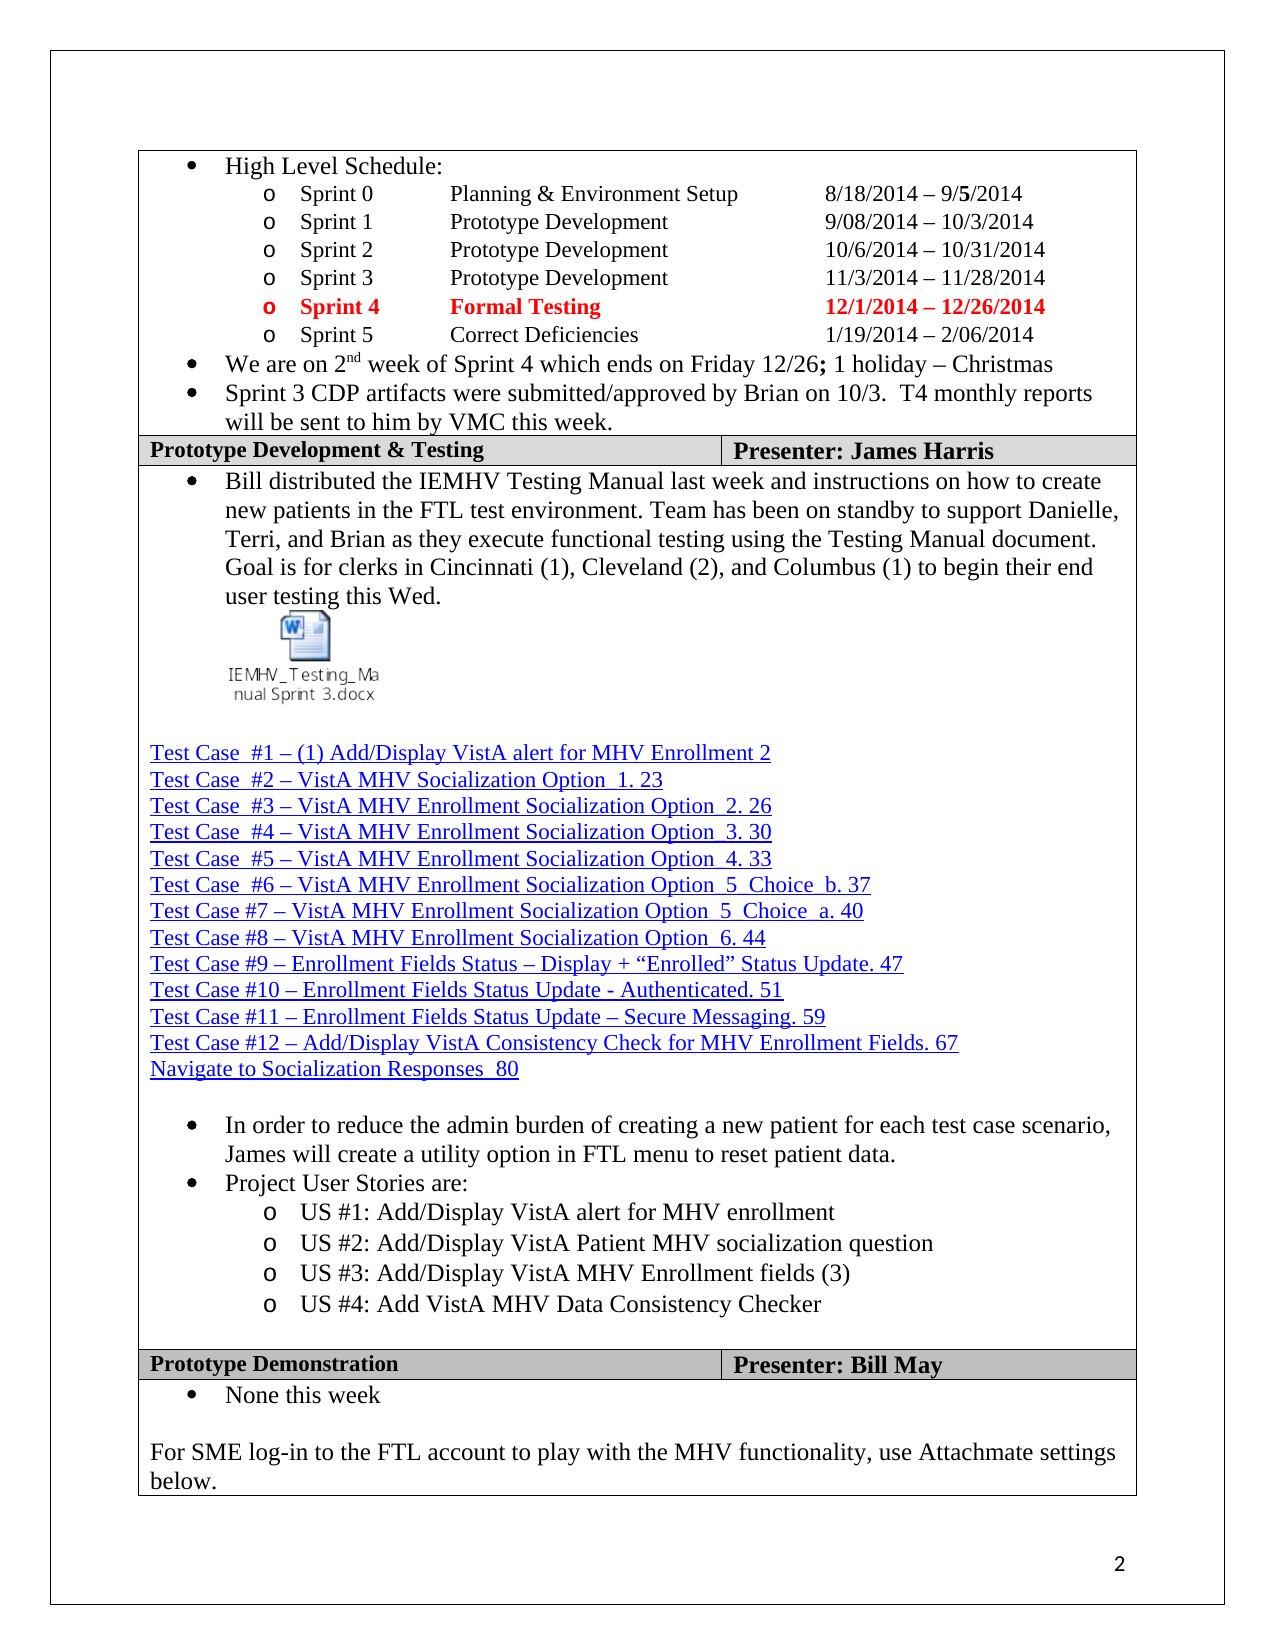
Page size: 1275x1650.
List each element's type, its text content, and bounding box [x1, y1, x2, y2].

table_cell Bill distributed the IEMHV Testing Manual last week and instructions on how to create new patients in the FTL test environment. Team has been on standby to support Danielle, Terri, and Brian as they execute functional testing using the Testing Manual document. Goal is for clerks in Cincinnati (1), Cleveland (2), and Columbus (1) to begin their end user testing this Wed. Test Case #1 – (1) Add/Display VistA alert for MHV Enrollment 2 Test Case #2 – VistA MHV Socialization Option_1. 23 Test Case #3 – VistA MHV Enrollment Socialization Option_2. 26 Test Case #4 – VistA MHV Enrollment Socialization Option_3. 30 Test Case #5 – VistA MHV Enrollment Socialization Option_4. 33 Test Case #6 – VistA MHV Enrollment Socialization Option_5_Choice_b. 37 Test Case #7 – VistA MHV Enrollment Socialization Option_5_Choice_a. 40 Test Case #8 – VistA MHV Enrollment Socialization Option_6. 44 Test Case #9 – Enrollment Fields Status – Display + “Enrolled” Status Update. 47 Test Case #10 – Enrollment Fields Status Update - Authenticated. 51 Test Case #11 – Enrollment Fields Status Update – Secure Messaging. 59 Test Case #12 – Add/Display VistA Consistency Check for MHV Enrollment Fields. 67 Navigate to Socialization Responses 80 In order to reduce the admin burden of creating a new patient for each test case scenario, James will create a utility option in FTL menu to reset patient data. Project User Stories are: US #1: Add/Display VistA alert for MHV enrollment US #2: Add/Display VistA Patient MHV socialization question US #3: Add/Display VistA MHV Enrollment fields (3) US #4: Add VistA MHV Data Consistency Checker [139, 466, 1136, 1349]
table_cell Prototype Development & Testing [139, 436, 721, 465]
table_cell Presenter: James Harris [722, 436, 1136, 465]
table_cell Presenter: Bill May [722, 1350, 1136, 1379]
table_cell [139, 1380, 1136, 1495]
table_cell Prototype Demonstration [139, 1350, 721, 1379]
table_cell High Level Schedule: Sprint 0 Planning & Environment Setup 8/18/2014 – 9/5/2014 Sprint 1 Prototype Development 9/08/2014 – 10/3/2014 Sprint 2 Prototype Development 10/6/2014 – 10/31/2014 Sprint 3 Prototype Development 11/3/2014 – 11/28/2014 Sprint 4 Formal Testing 12/1/2014 – 12/26/2014 Sprint 5 Correct Deficiencies 1/19/2014 – 2/06/2014 We are on 2nd week of Sprint 4 which ends on Friday 12/26; 1 holiday – Christmas Sprint 3 CDP artifacts were submitted/approved by Brian on 10/3. T4 monthly reports will be sent to him by VMC this week. [139, 151, 1136, 435]
